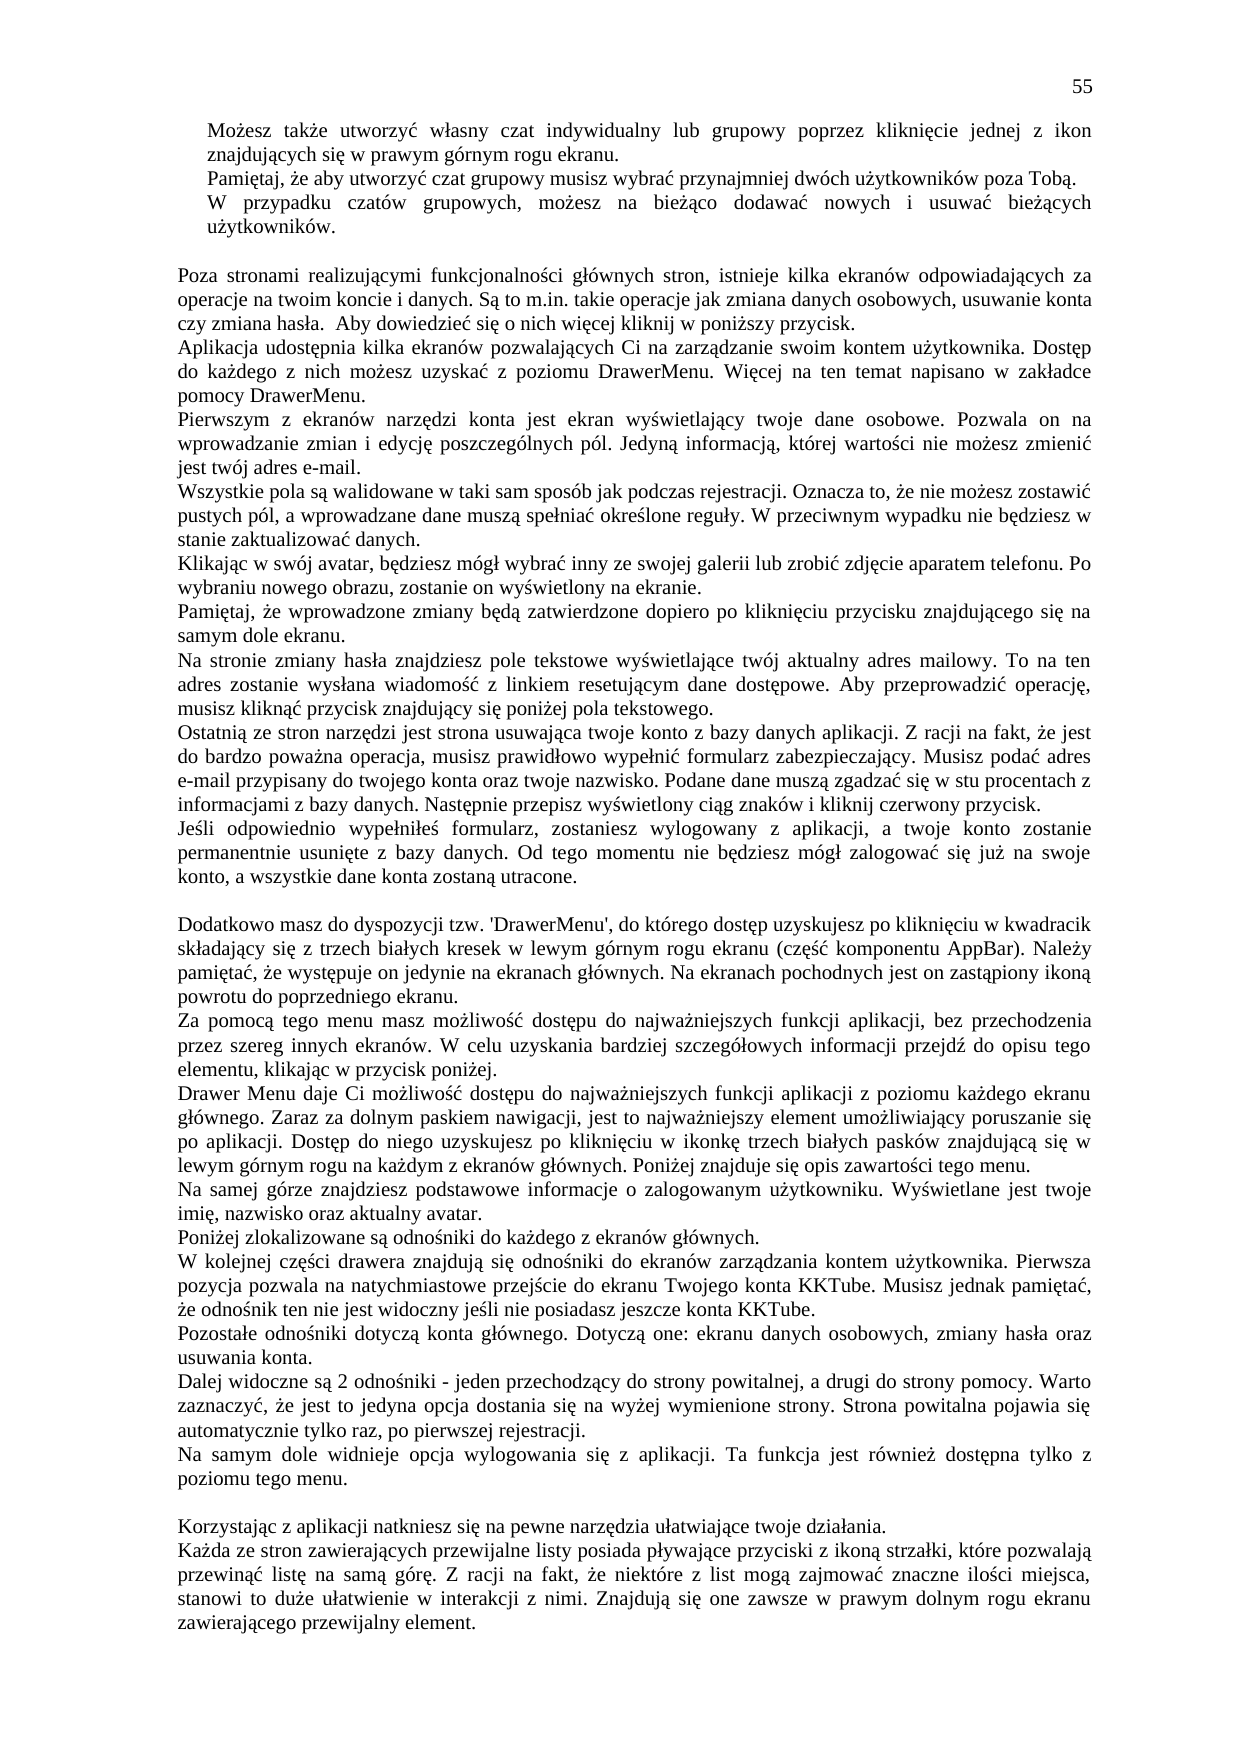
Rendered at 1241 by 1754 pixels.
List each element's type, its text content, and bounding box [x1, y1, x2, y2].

text Na stronie zmiany hasła znajdziesz pole tekstowe wyświetlające twój aktualny adres mailowy. To na ten adres zostanie wysłana wiadomość z linkiem resetującym dane dostępowe. Aby przeprowadzić operację, musisz kliknąć przycisk znajdujący się poniżej pola tekstowego. [177, 647, 1092, 720]
text Na samym dole widnieje opcja wylogowania się z aplikacji. Ta funkcja jest również dostępna tylko z poziomu tego menu. [177, 1442, 1092, 1490]
text Za pomocą tego menu masz możliwość dostępu do najważniejszych funkcji aplikacji, bez przechodzenia przez szereg innych ekranów. W celu uzyskania bardziej szczegółowych informacji przejdź do opisu tego elementu, klikając w przycisk poniżej. [177, 1008, 1092, 1081]
text Aplikacja udostępnia kilka ekranów pozwalających Ci na zarządzanie swoim kontem użytkownika. Dostęp do każdego z nich możesz uzyskać z poziomu DrawerMenu. Więcej na ten temat napisano w zakładce pomocy DrawerMenu. [177, 335, 1092, 407]
text Na samej górze znajdziesz podstawowe informacje o zalogowanym użytkowniku. Wyświetlane jest twoje imię, nazwisko oraz aktualny avatar. [177, 1177, 1092, 1225]
text Pamiętaj, że wprowadzone zmiany będą zatwierdzone dopiero po kliknięciu przycisku znajdującego się na samym dole ekranu. [177, 599, 1092, 647]
text Ostatnią ze stron narzędzi jest strona usuwająca twoje konto z bazy danych aplikacji. Z racji na fakt, że jest do bardzo poważna operacja, musisz prawidłowo wypełnić formularz zabezpieczający. Musisz podać adres e-mail przypisany do twojego konta oraz twoje nazwisko. Podane dane muszą zgadzać się w stu procentach z informacjami z bazy danych. Następnie przepisz wyświetlony ciąg znaków i kliknij czerwony przycisk. [177, 720, 1092, 816]
text Możesz także utworzyć własny czat indywidualny lub grupowy poprzez kliknięcie jednej z ikon znajdujących się w prawym górnym rogu ekranu. [207, 118, 1092, 166]
text Korzystając z aplikacji natkniesz się na pewne narzędzia ułatwiające twoje działania. [177, 1514, 1092, 1538]
text Klikając w swój avatar, będziesz mógł wybrać inny ze swojej galerii lub zrobić zdjęcie aparatem telefonu. Po wybraniu nowego obrazu, zostanie on wyświetlony na ekranie. [177, 551, 1092, 599]
text Pozostałe odnośniki dotyczą konta głównego. Dotyczą one: ekranu danych osobowych, zmiany hasła oraz usuwania konta. [177, 1321, 1092, 1369]
text Jeśli odpowiednio wypełniłeś formularz, zostaniesz wylogowany z aplikacji, a twoje konto zostanie permanentnie usunięte z bazy danych. Od tego momentu nie będziesz mógł zalogować się już na swoje konto, a wszystkie dane konta zostaną utracone. [177, 816, 1092, 888]
text Każda ze stron zawierających przewijalne listy posiada pływające przyciski z ikoną strzałki, które pozwalają przewinąć listę na samą górę. Z racji na fakt, że niektóre z list mogą zajmować znaczne ilości miejsca, stanowi to duże ułatwienie w interakcji z nimi. Znajdują się one zawsze w prawym dolnym rogu ekranu zawierającego przewijalny element. [177, 1538, 1092, 1634]
text W kolejnej części drawera znajdują się odnośniki do ekranów zarządzania kontem użytkownika. Pierwsza pozycja pozwala na natychmiastowe przejście do ekranu Twojego konta KKTube. Musisz jednak pamiętać, że odnośnik ten nie jest widoczny jeśli nie posiadasz jeszcze konta KKTube. [177, 1249, 1092, 1321]
text Drawer Menu daje Ci możliwość dostępu do najważniejszych funkcji aplikacji z poziomu każdego ekranu głównego. Zaraz za dolnym paskiem nawigacji, jest to najważniejszy element umożliwiający poruszanie się po aplikacji. Dostęp do niego uzyskujesz po kliknięciu w ikonkę trzech białych pasków znajdującą się w lewym górnym rogu na każdym z ekranów głównych. Poniżej znajduje się opis zawartości tego menu. [177, 1081, 1092, 1177]
text Poza stronami realizującymi funkcjonalności głównych stron, istnieje kilka ekranów odpowiadających za operacje na twoim koncie i danych. Są to m.in. takie operacje jak zmiana danych osobowych, usuwanie konta czy zmiana hasła. Aby dowiedzieć się o nich więcej kliknij w poniższy przycisk. [177, 262, 1092, 335]
text Wszystkie pola są walidowane w taki sam sposób jak podczas rejestracji. Oznacza to, że nie możesz zostawić pustych pól, a wprowadzane dane muszą spełniać określone reguły. W przeciwnym wypadku nie będziesz w stanie zaktualizować danych. [177, 479, 1092, 551]
text Dalej widoczne są 2 odnośniki - jeden przechodzący do strony powitalnej, a drugi do strony pomocy. Warto zaznaczyć, że jest to jedyna opcja dostania się na wyżej wymienione strony. Strona powitalna pojawia się automatycznie tylko raz, po pierwszej rejestracji. [177, 1369, 1092, 1442]
text Poniżej zlokalizowane są odnośniki do każdego z ekranów głównych. [177, 1225, 1092, 1249]
text Pamiętaj, że aby utworzyć czat grupowy musisz wybrać przynajmniej dwóch użytkowników poza Tobą. [207, 166, 1092, 190]
text Pierwszym z ekranów narzędzi konta jest ekran wyświetlający twoje dane osobowe. Pozwala on na wprowadzanie zmian i edycję poszczególnych pól. Jedyną informacją, której wartości nie możesz zmienić jest twój adres e-mail. [177, 407, 1092, 479]
text W przypadku czatów grupowych, możesz na bieżąco dodawać nowych i usuwać bieżących użytkowników. [207, 190, 1092, 238]
text Dodatkowo masz do dyspozycji tzw. 'DrawerMenu', do którego dostęp uzyskujesz po kliknięciu w kwadracik składający się z trzech białych kresek w lewym górnym rogu ekranu (część komponentu AppBar). Należy pamiętać, że występuje on jedynie na ekranach głównych. Na ekranach pochodnych jest on zastąpiony ikoną powrotu do poprzedniego ekranu. [177, 912, 1092, 1008]
